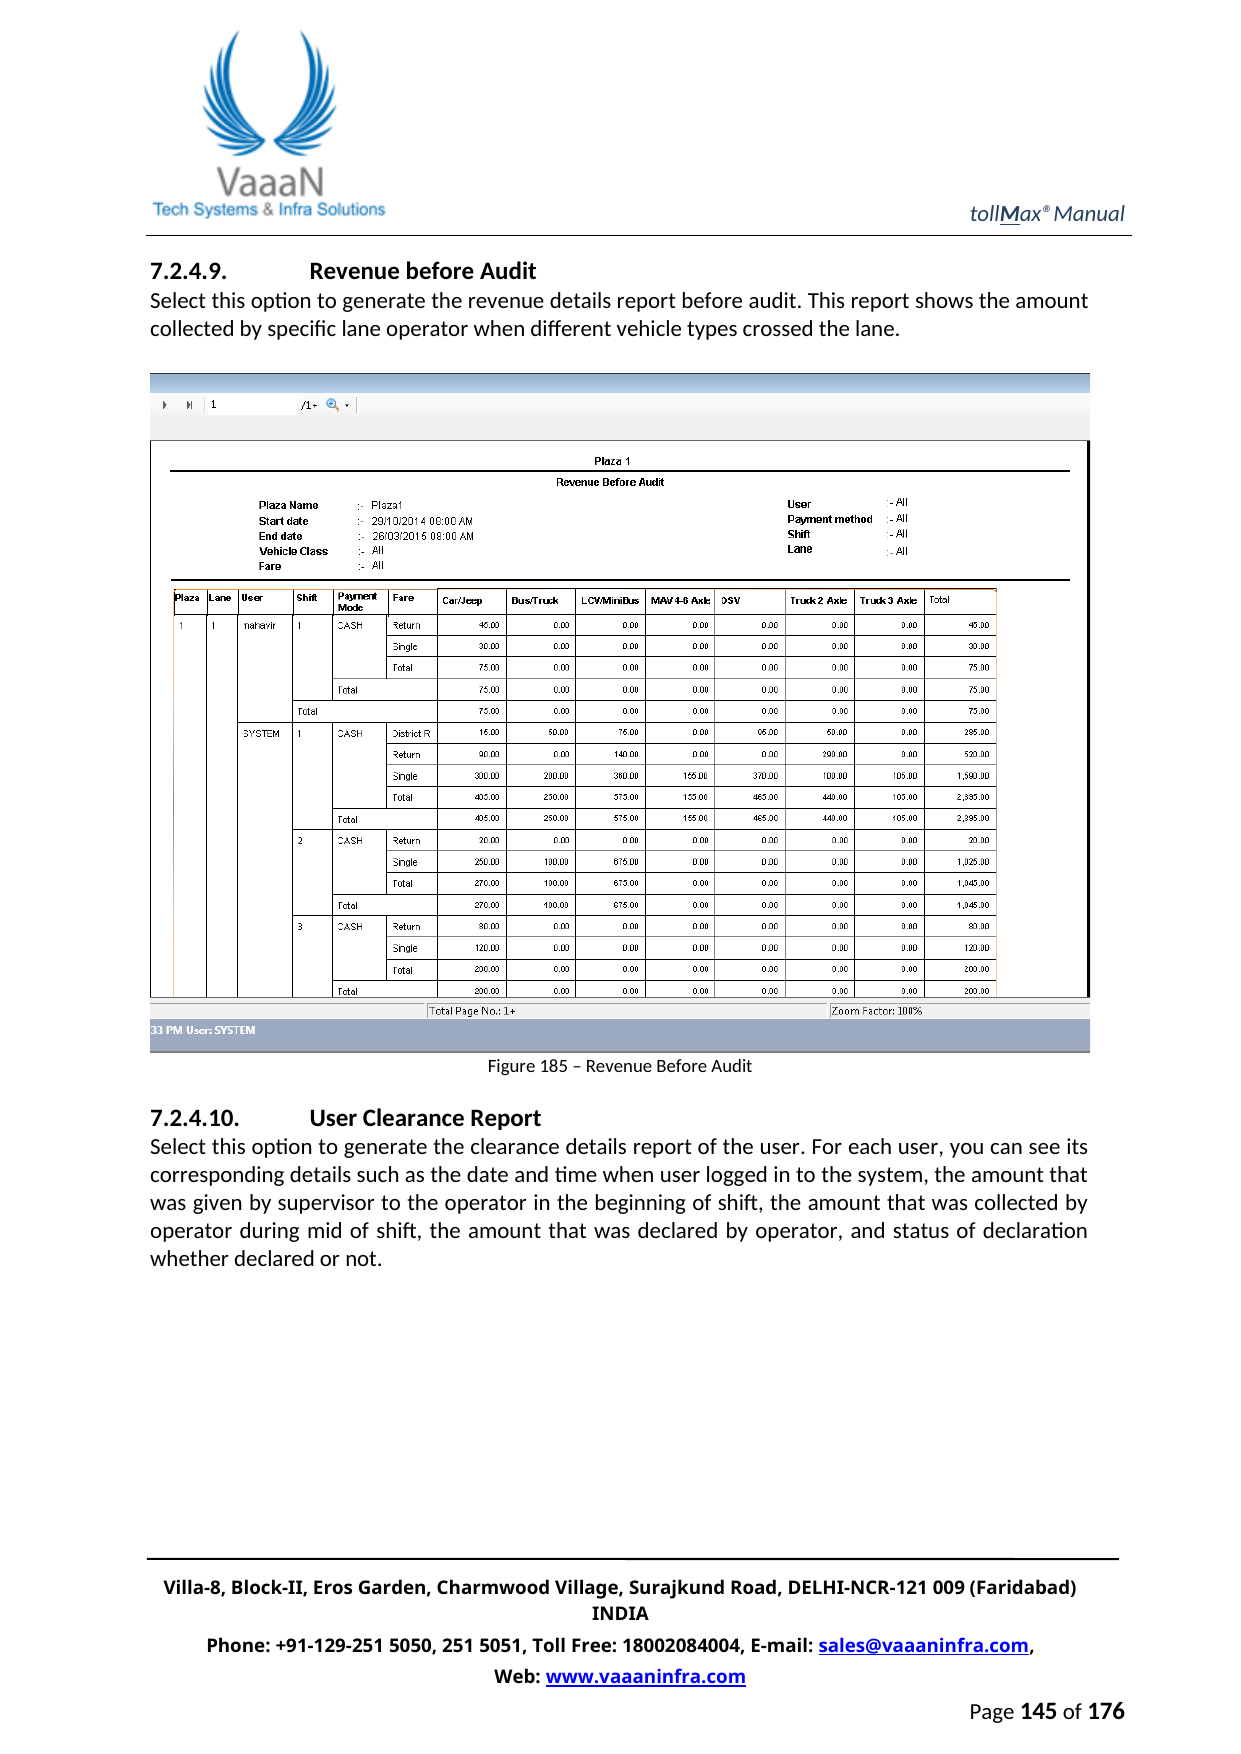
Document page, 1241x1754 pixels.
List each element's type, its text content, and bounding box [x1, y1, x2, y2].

text Figure 185 – Revenue Before Audit [150, 1054, 1090, 1077]
picture [150, 28, 389, 222]
text Select this option to generate the revenue details report before audit. This report shows the amount collected by specific lane operator when different vehicle types crossed the lane. [150, 286, 1090, 342]
text Select this option to generate the clearance details report of the user. For each user, you can see its corresponding details such as the date and time when user logged in to the system, the amount that was given by supervisor to the operator in the beginning of shift, the amount that was collected by operator during mid of shift, the amount that was declared by operator, and status of declaration whether declared or not. [150, 1132, 1090, 1272]
picture [150, 373, 1091, 1054]
subtitle User Clearance Report [150, 1102, 1090, 1132]
subtitle Revenue before Audit [150, 256, 1090, 286]
